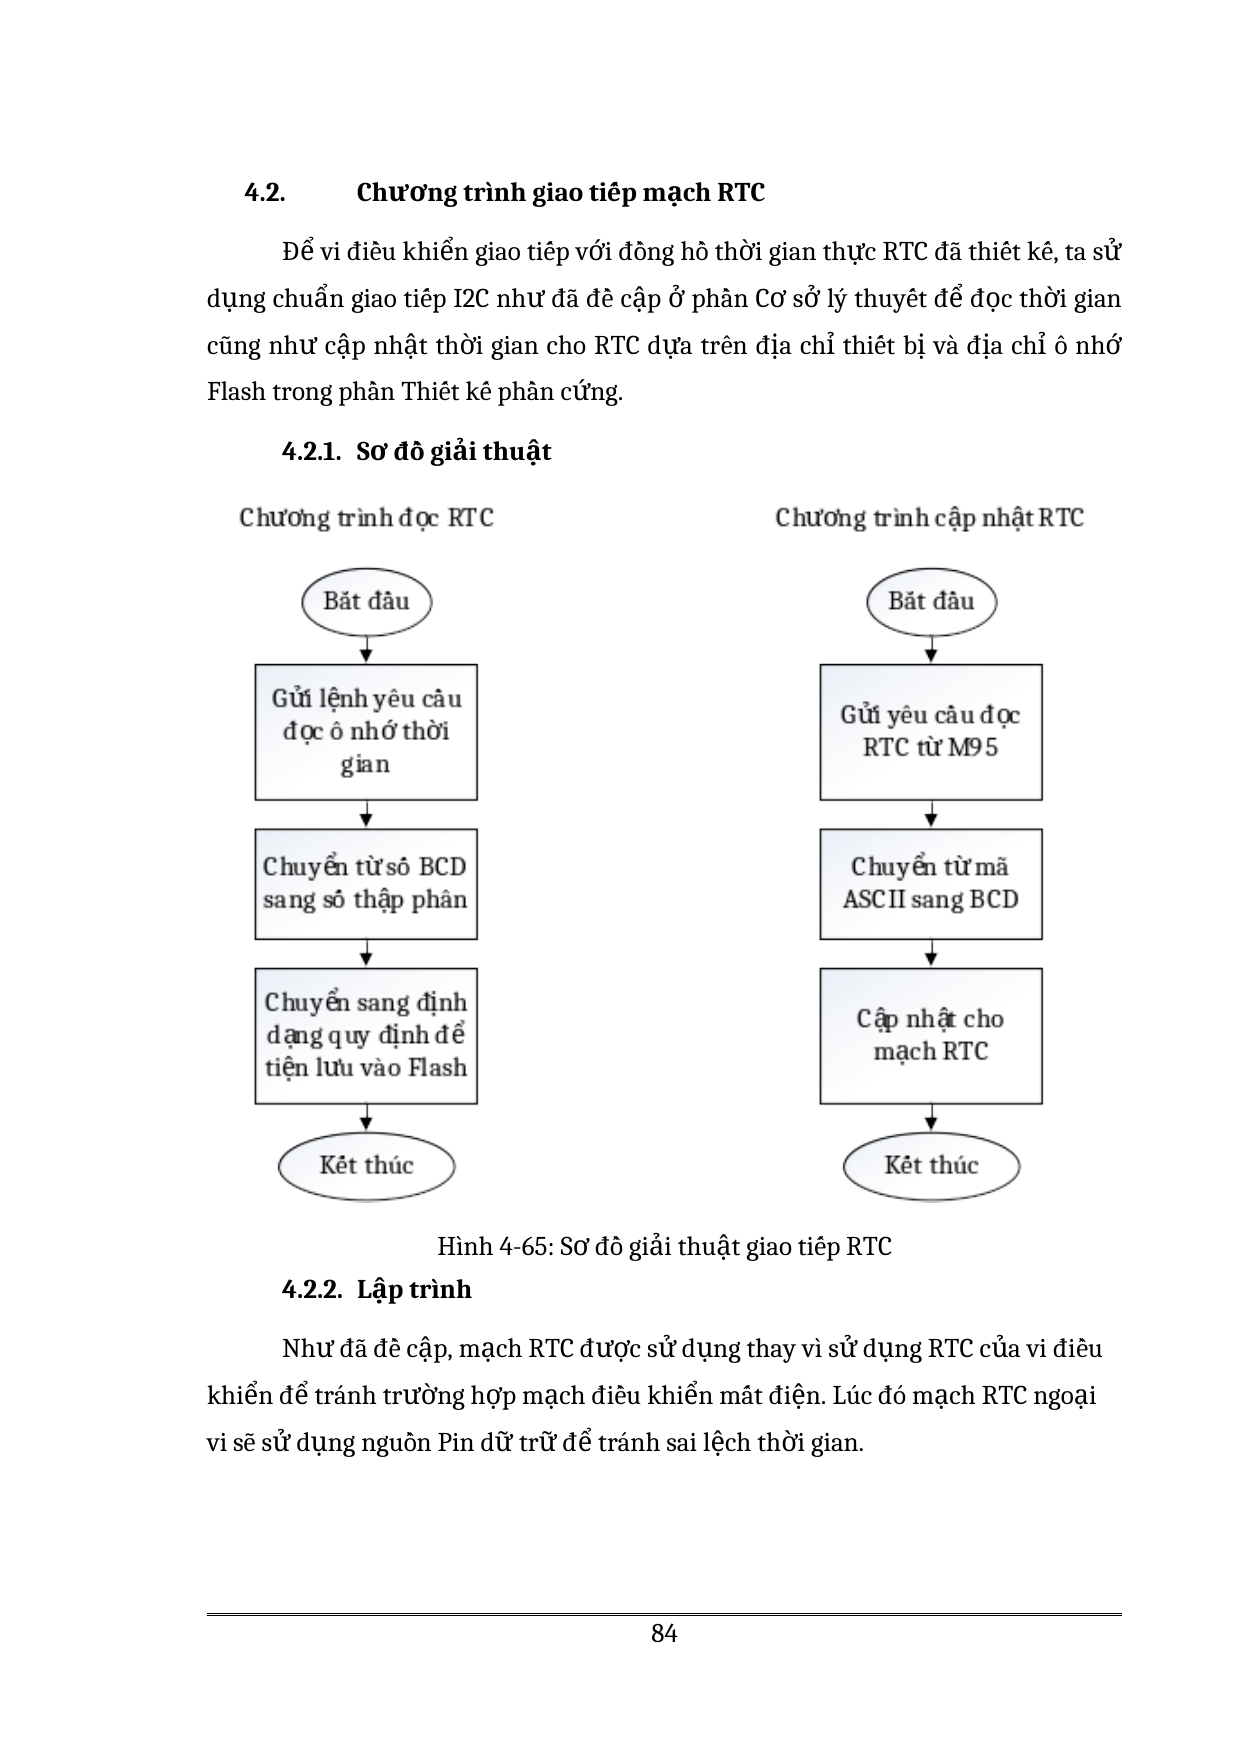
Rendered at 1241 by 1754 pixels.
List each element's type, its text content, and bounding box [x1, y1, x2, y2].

subtitle Lập trình [282, 1274, 1122, 1305]
subtitle Sơ đồ giải thuật [282, 436, 1122, 467]
text Để vi điều khiển giao tiếp với đồng hồ thời gian thực RTC đã thiết kế, ta sử dụng chuẩn giao tiếp I2C như đã đề cập ở phần Cơ sở lý thuyết để đọc thời gian cũng như cập nhật thời gian cho RTC dựa trên địa chỉ thiết bị và địa chỉ ô nhớ Flash trong phần Thiết kế phần cứng. [207, 236, 1122, 407]
subtitle Chương trình giao tiếp mạch RTC [244, 177, 1122, 208]
text Như đã đề cập, mạch RTC được sử dụng thay vì sử dụng RTC của vi điều khiển để tránh trường hợp mạch điều khiển mất điện. Lúc đó mạch RTC ngoại vi sẽ sử dụng nguồn Pin dữ trữ để tránh sai lệch thời gian. [207, 1333, 1122, 1458]
